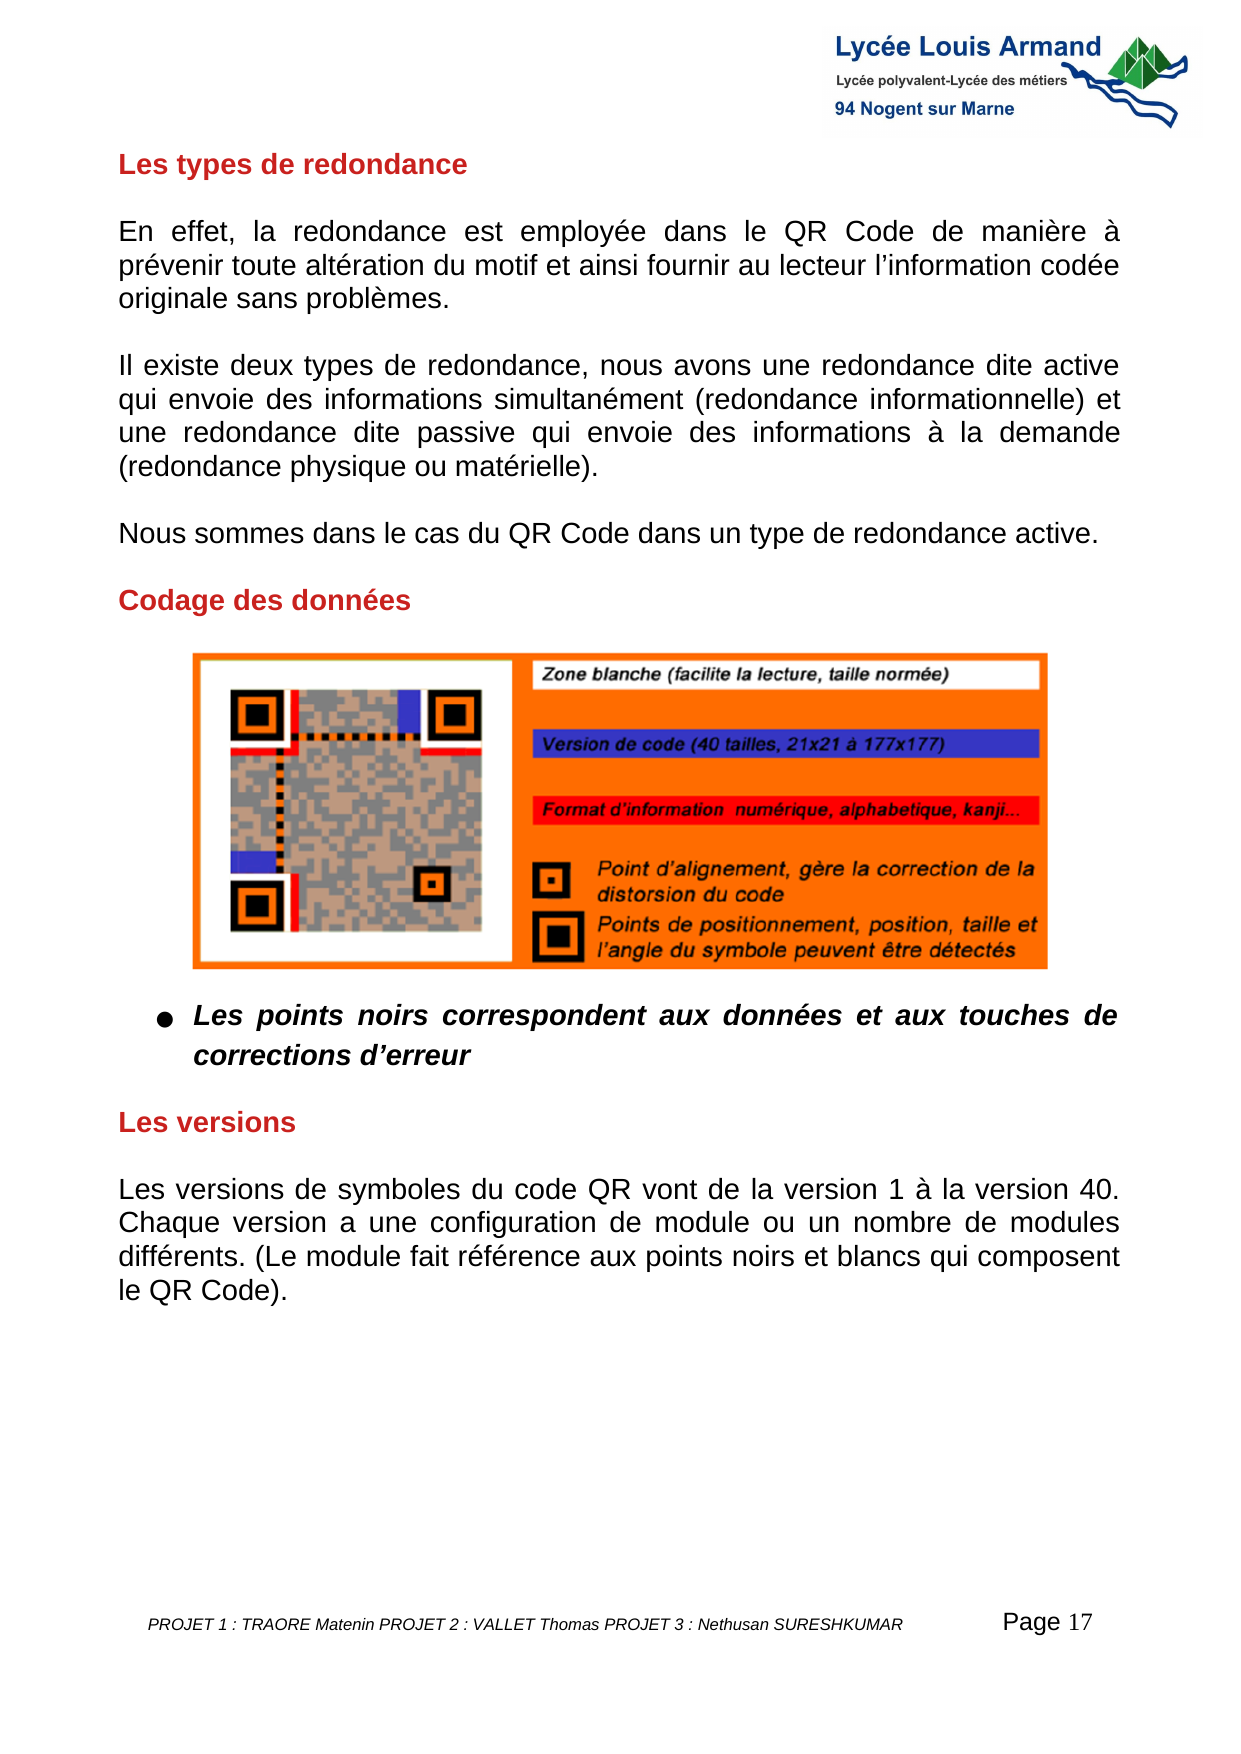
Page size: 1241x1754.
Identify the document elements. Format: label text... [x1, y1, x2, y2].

text Les types de redondance [118, 147, 1122, 180]
picture [192, 650, 1048, 970]
text Nous sommes dans le cas du QR Code dans un type de redondance active. [118, 516, 1122, 549]
text Codage des données [118, 583, 1122, 616]
text Il existe deux types de redondance, nous avons une redondance dite active qui envoie des informations simultanément (redondance informationnelle) et une redondance dite passive qui envoie des informations à la demande (redondance physique ou matérielle). [118, 348, 1122, 482]
list Les points noirs correspondent aux données et aux touches de corrections d’erreur [156, 995, 1122, 1071]
text Les versions [118, 1105, 1122, 1138]
text Les versions de symboles du code QR vont de la version 1 à la version 40. Chaque version a une configuration de module ou un nombre de modules différents. (Le module fait référence aux points noirs et blancs qui composent le QR Code). [118, 1172, 1122, 1306]
text En effet, la redondance est employée dans le QR Code de manière à prévenir toute altération du motif et ainsi fournir au lecteur l’information codée originale sans problèmes. [118, 214, 1122, 314]
picture [821, 26, 1204, 138]
